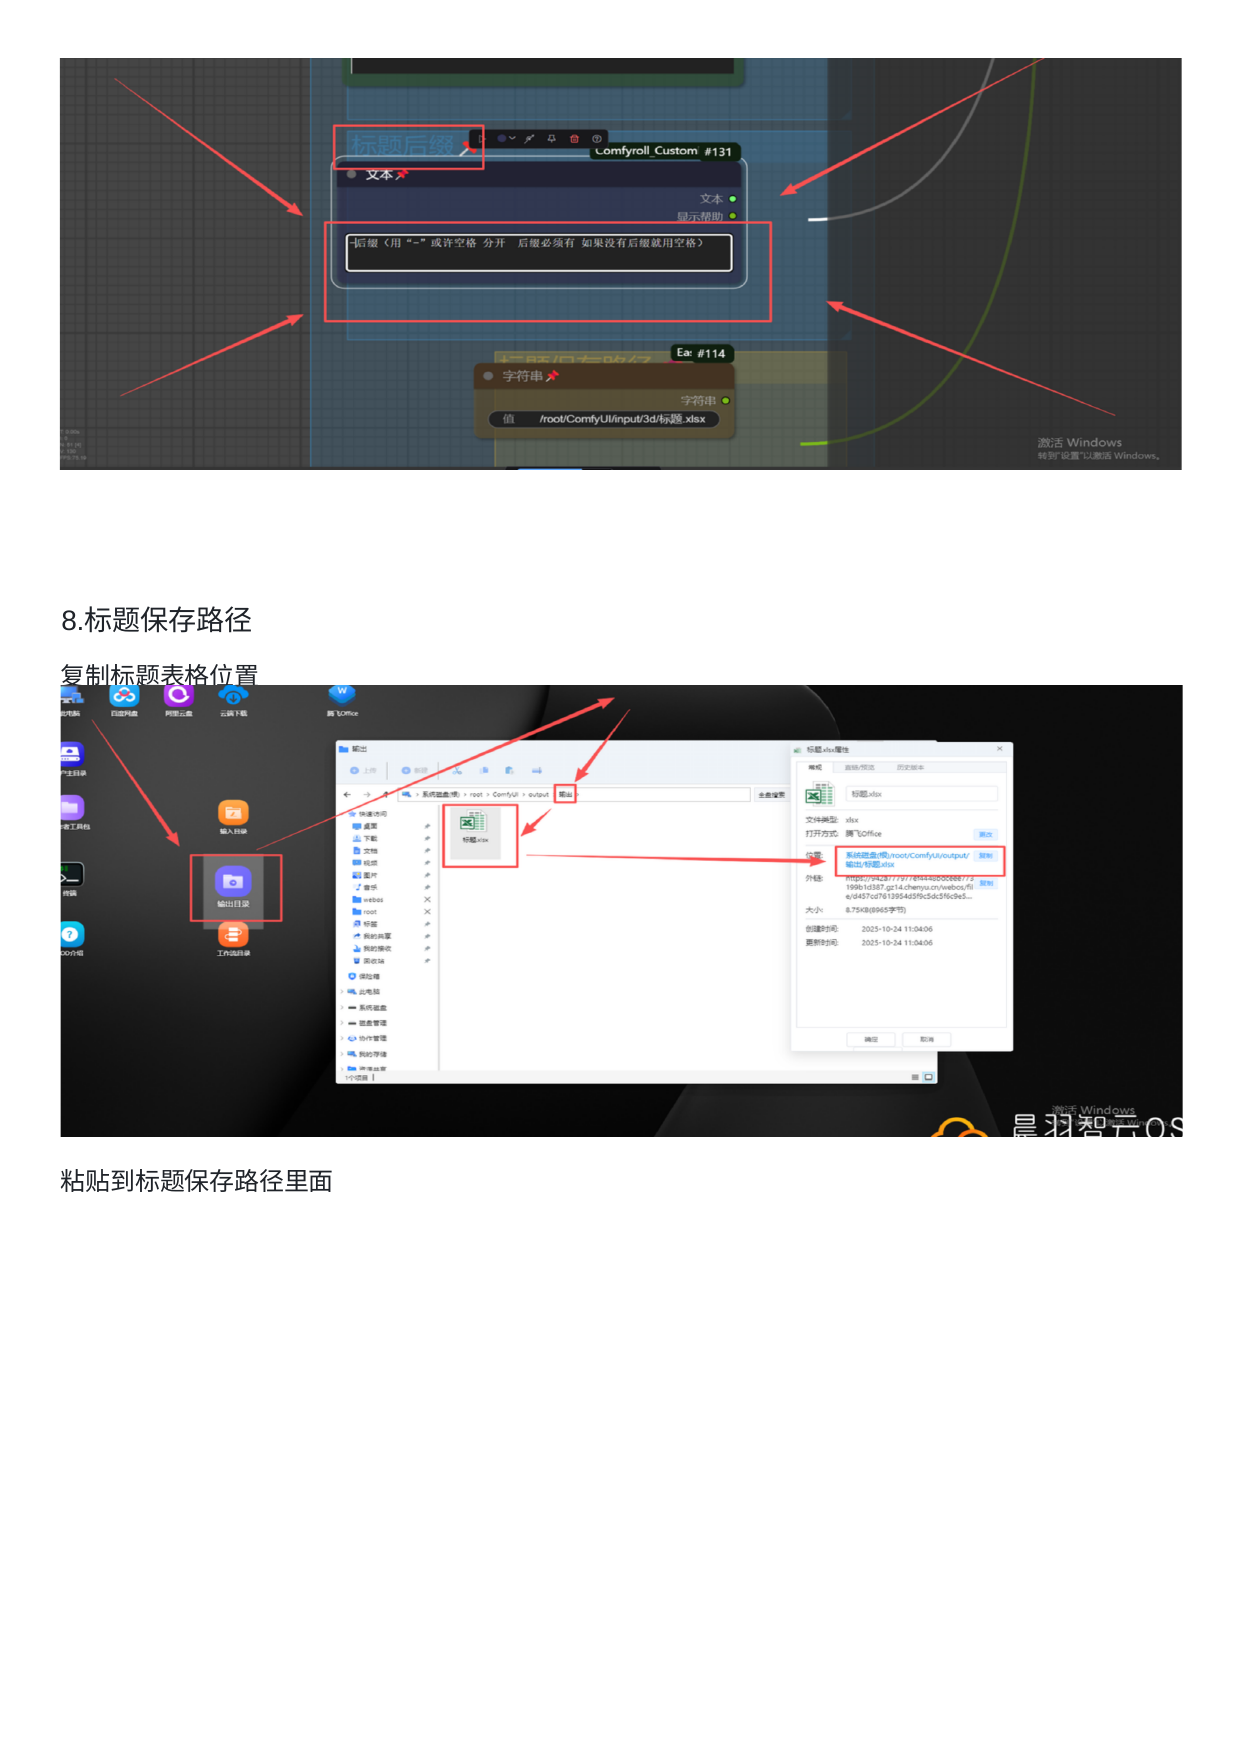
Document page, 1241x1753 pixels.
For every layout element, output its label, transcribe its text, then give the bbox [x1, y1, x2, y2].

text 粘贴到标题保存路径⾥⾯ [61, 1169, 1182, 1195]
text 8.标题保存路径 [61, 607, 1182, 636]
picture [60, 685, 1183, 1137]
text 复制标题表格位置 [117, 664, 171, 685]
picture [59, 58, 1182, 470]
text 复制标题表格位置 [215, 664, 1182, 685]
